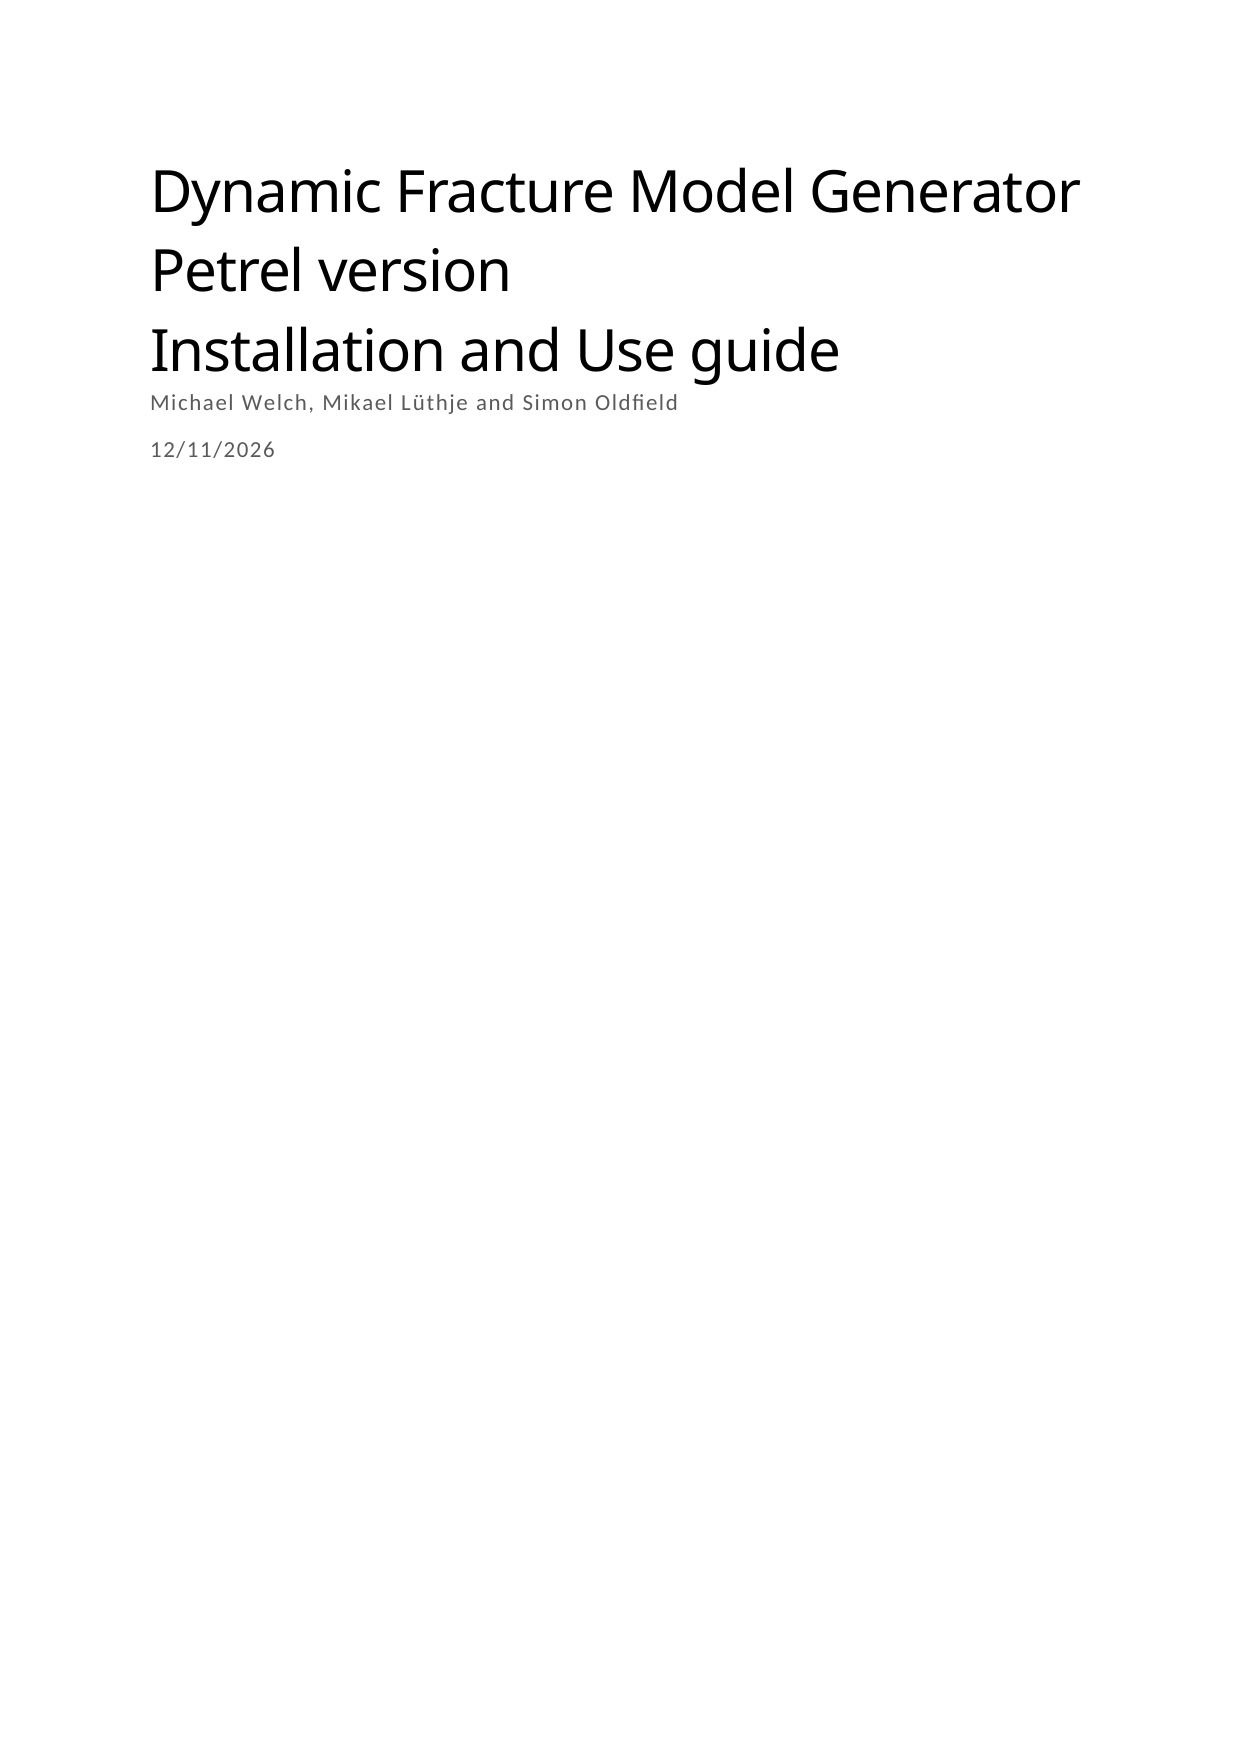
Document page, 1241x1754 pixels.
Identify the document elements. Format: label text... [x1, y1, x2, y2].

subtitle Michael Welch, Mikael Lüthje and Simon Oldfield [150, 388, 1090, 416]
title Dynamic Fracture Model Generator [150, 150, 1090, 229]
title Petrel version [150, 229, 1090, 309]
subtitle 26/11/2022 [150, 435, 1090, 463]
title Installation and Use guide [150, 309, 1090, 388]
